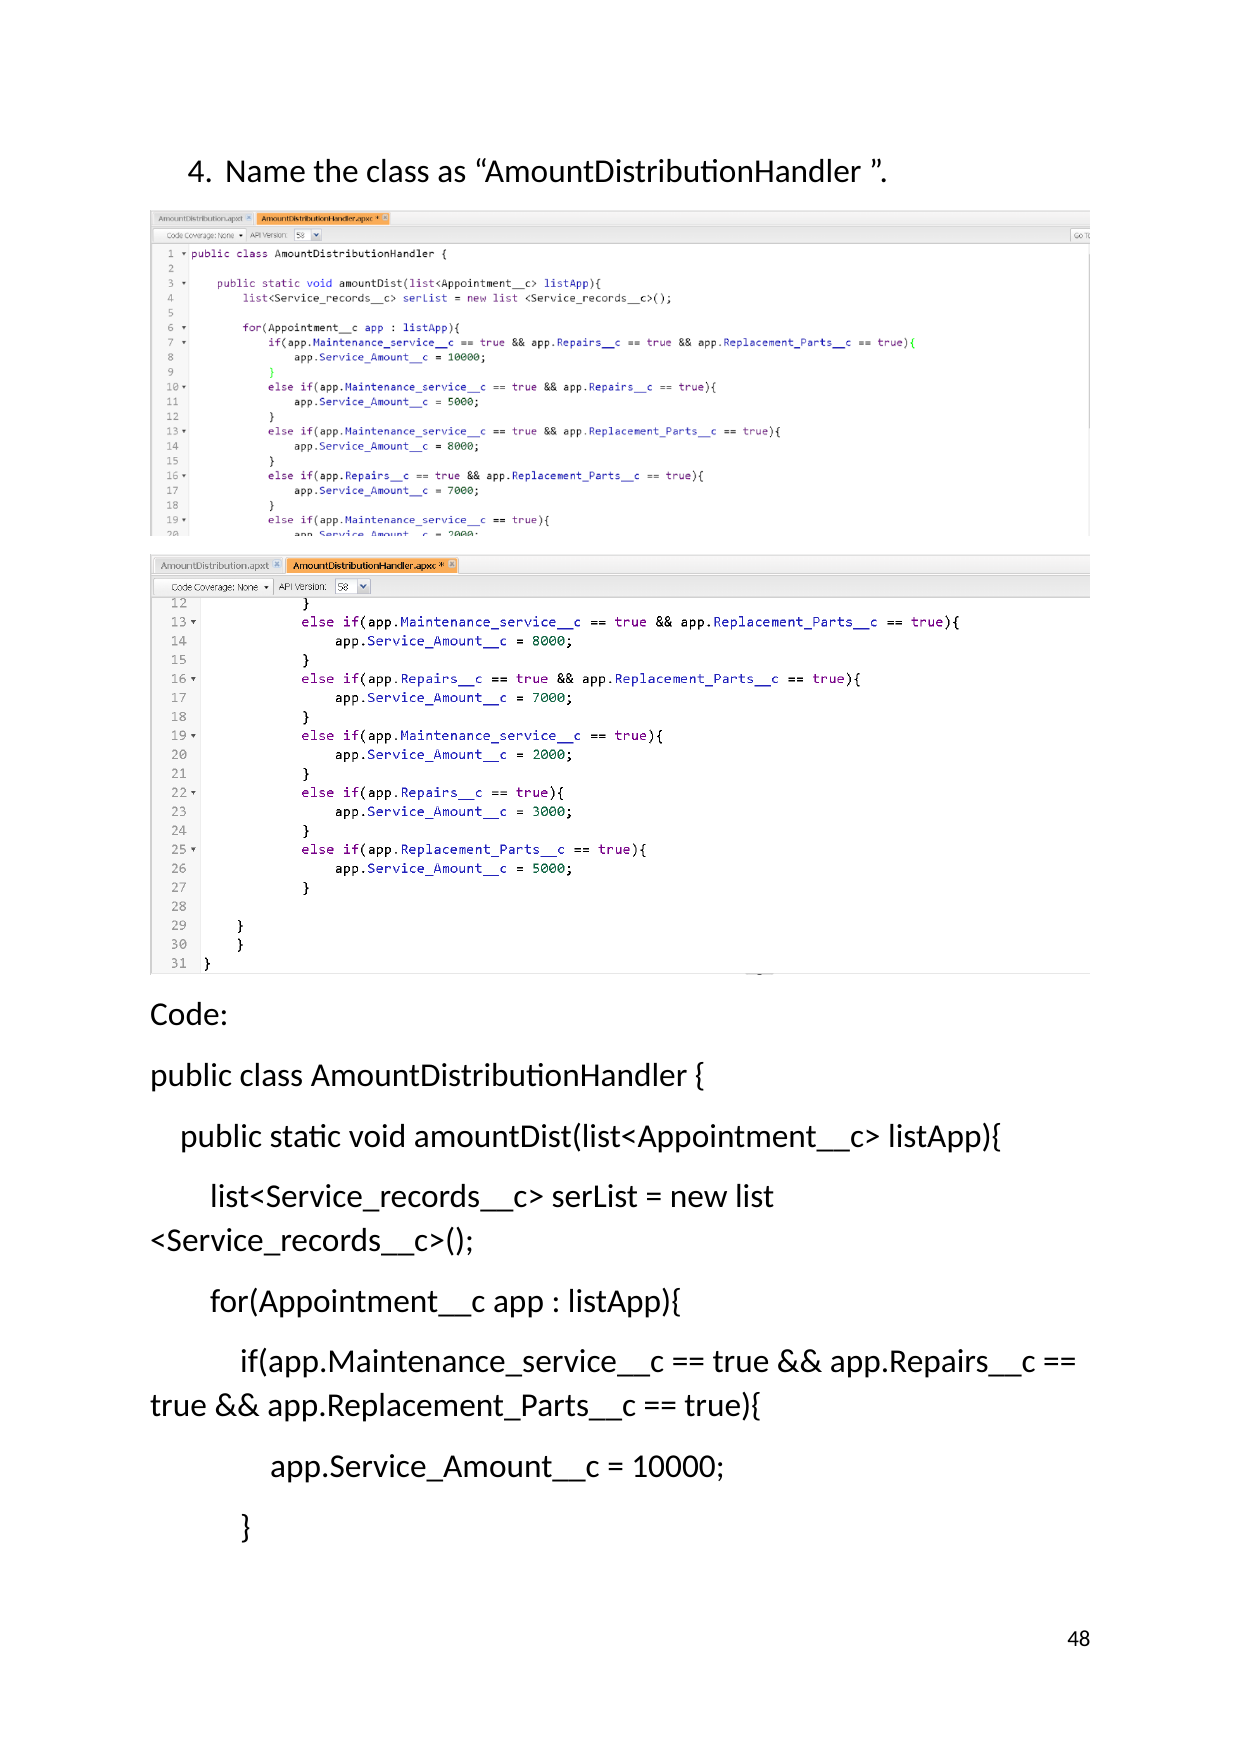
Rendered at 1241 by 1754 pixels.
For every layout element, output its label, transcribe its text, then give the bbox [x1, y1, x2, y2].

picture [150, 210, 1090, 536]
text } [150, 1506, 1090, 1546]
text if(app.Maintenance_service__c == true && app.Repairs__c == true && app.Replacement_Parts__c == true){ [150, 1340, 1090, 1425]
picture [150, 554, 1090, 975]
text app.Service_Amount__c = 10000; [150, 1445, 1090, 1486]
list Name the class as “AmountDistributionHandler ”. [187, 150, 1090, 191]
text public class AmountDistributionHandler { [150, 1054, 1090, 1095]
text Code: [150, 993, 1090, 1034]
text list<Service_records__c> serList = new list <Service_records__c>(); [150, 1175, 1090, 1260]
text public static void amountDist(list<Appointment__c> listApp){ [150, 1114, 1090, 1155]
text for(Appointment__c app : listApp){ [150, 1280, 1090, 1321]
